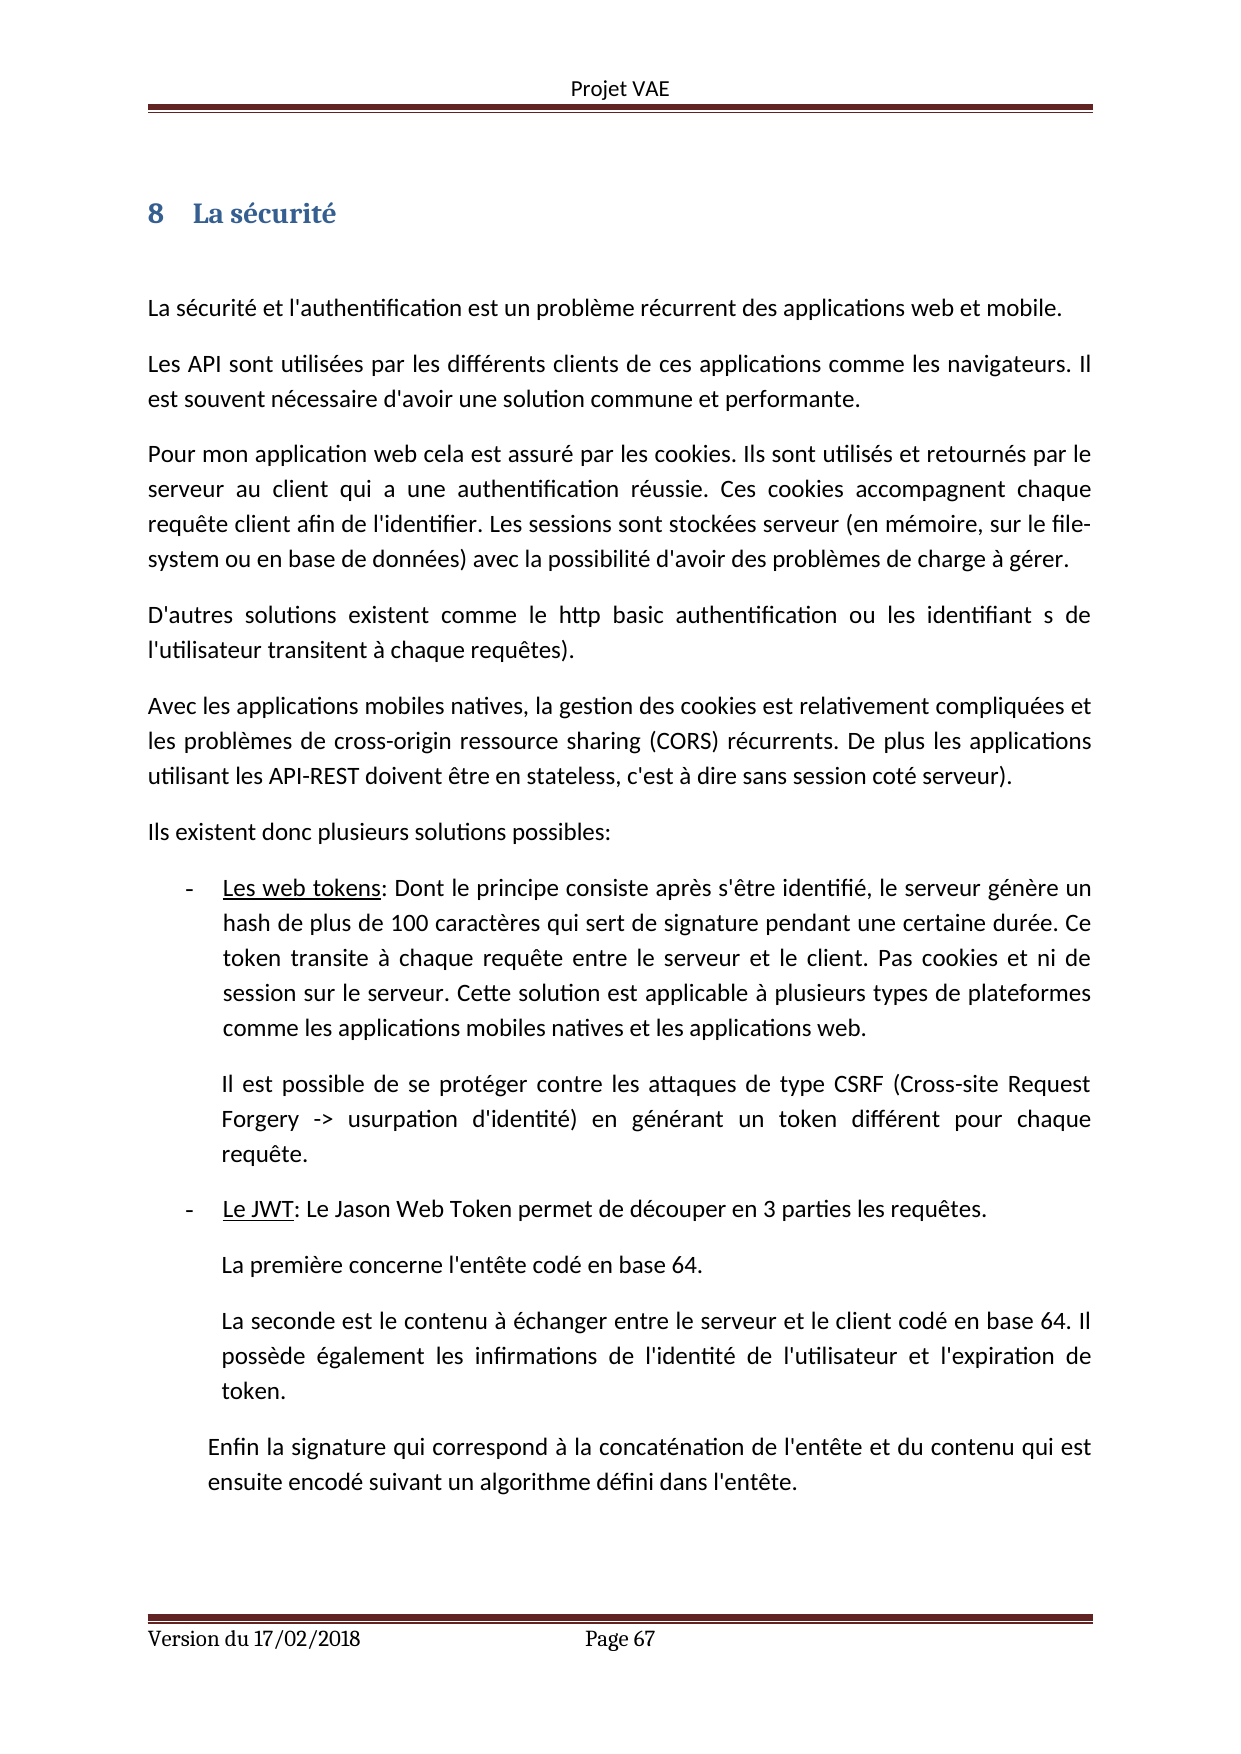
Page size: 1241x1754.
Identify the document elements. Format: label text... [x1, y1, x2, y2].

text La première concerne l'entête codé en base 64. [148, 1249, 1093, 1280]
list Les web tokens: Dont le principe consiste après s'être identifié, le serveur génère un hash de plus de 100 caractères qui sert de signature pendant une certaine durée. Ce token transite à chaque requête entre le serveur et le client. Pas cookies et ni de session sur le serveur. Cette solution est applicable à plusieurs types de plateformes comme les applications mobiles natives et les applications web. [185, 872, 1093, 1042]
text Ils existent donc plusieurs solutions possibles: [148, 816, 1093, 847]
text La seconde est le contenu à échanger entre le serveur et le client codé en base 64. Il possède également les infirmations de l'identité de l'utilisateur et l'expiration de token. [221, 1305, 1093, 1406]
text La sécurité et l'authentification est un problème récurrent des applications web et mobile. [148, 292, 1093, 322]
text Les API sont utilisées par les différents clients de ces applications comme les navigateurs. Il est souvent nécessaire d'avoir une solution commune et performante. [148, 348, 1093, 413]
text Pour mon application web cela est assuré par les cookies. Ils sont utilisés et retournés par le serveur au client qui a une authentification réussie. Ces cookies accompagnent chaque requête client afin de l'identifier. Les sessions sont stockées serveur (en mémoire, sur le file-system ou en base de données) avec la possibilité d'avoir des problèmes de charge à gérer. [148, 439, 1093, 574]
text Avec les applications mobiles natives, la gestion des cookies est relativement compliquées et les problèmes de cross-origin ressource sharing (CORS) récurrents. De plus les applications utilisant les API-REST doivent être en stateless, c'est à dire sans session coté serveur). [148, 690, 1093, 791]
text Enfin la signature qui correspond à la concaténation de l'entête et du contenu qui est ensuite encodé suivant un algorithme défini dans l'entête. [208, 1431, 1093, 1497]
list Le JWT: Le Jason Web Token permet de découper en 3 parties les requêtes. [185, 1194, 1093, 1224]
text D'autres solutions existent comme le http basic authentification ou les identifiant s de l'utilisateur transitent à chaque requêtes). [148, 599, 1093, 665]
subtitle La sécurité [148, 198, 1093, 231]
text Il est possible de se protéger contre les attaques de type CSRF (Cross-site Request Forgery -> usurpation d'identité) en générant un token différent pour chaque requête. [221, 1068, 1093, 1168]
